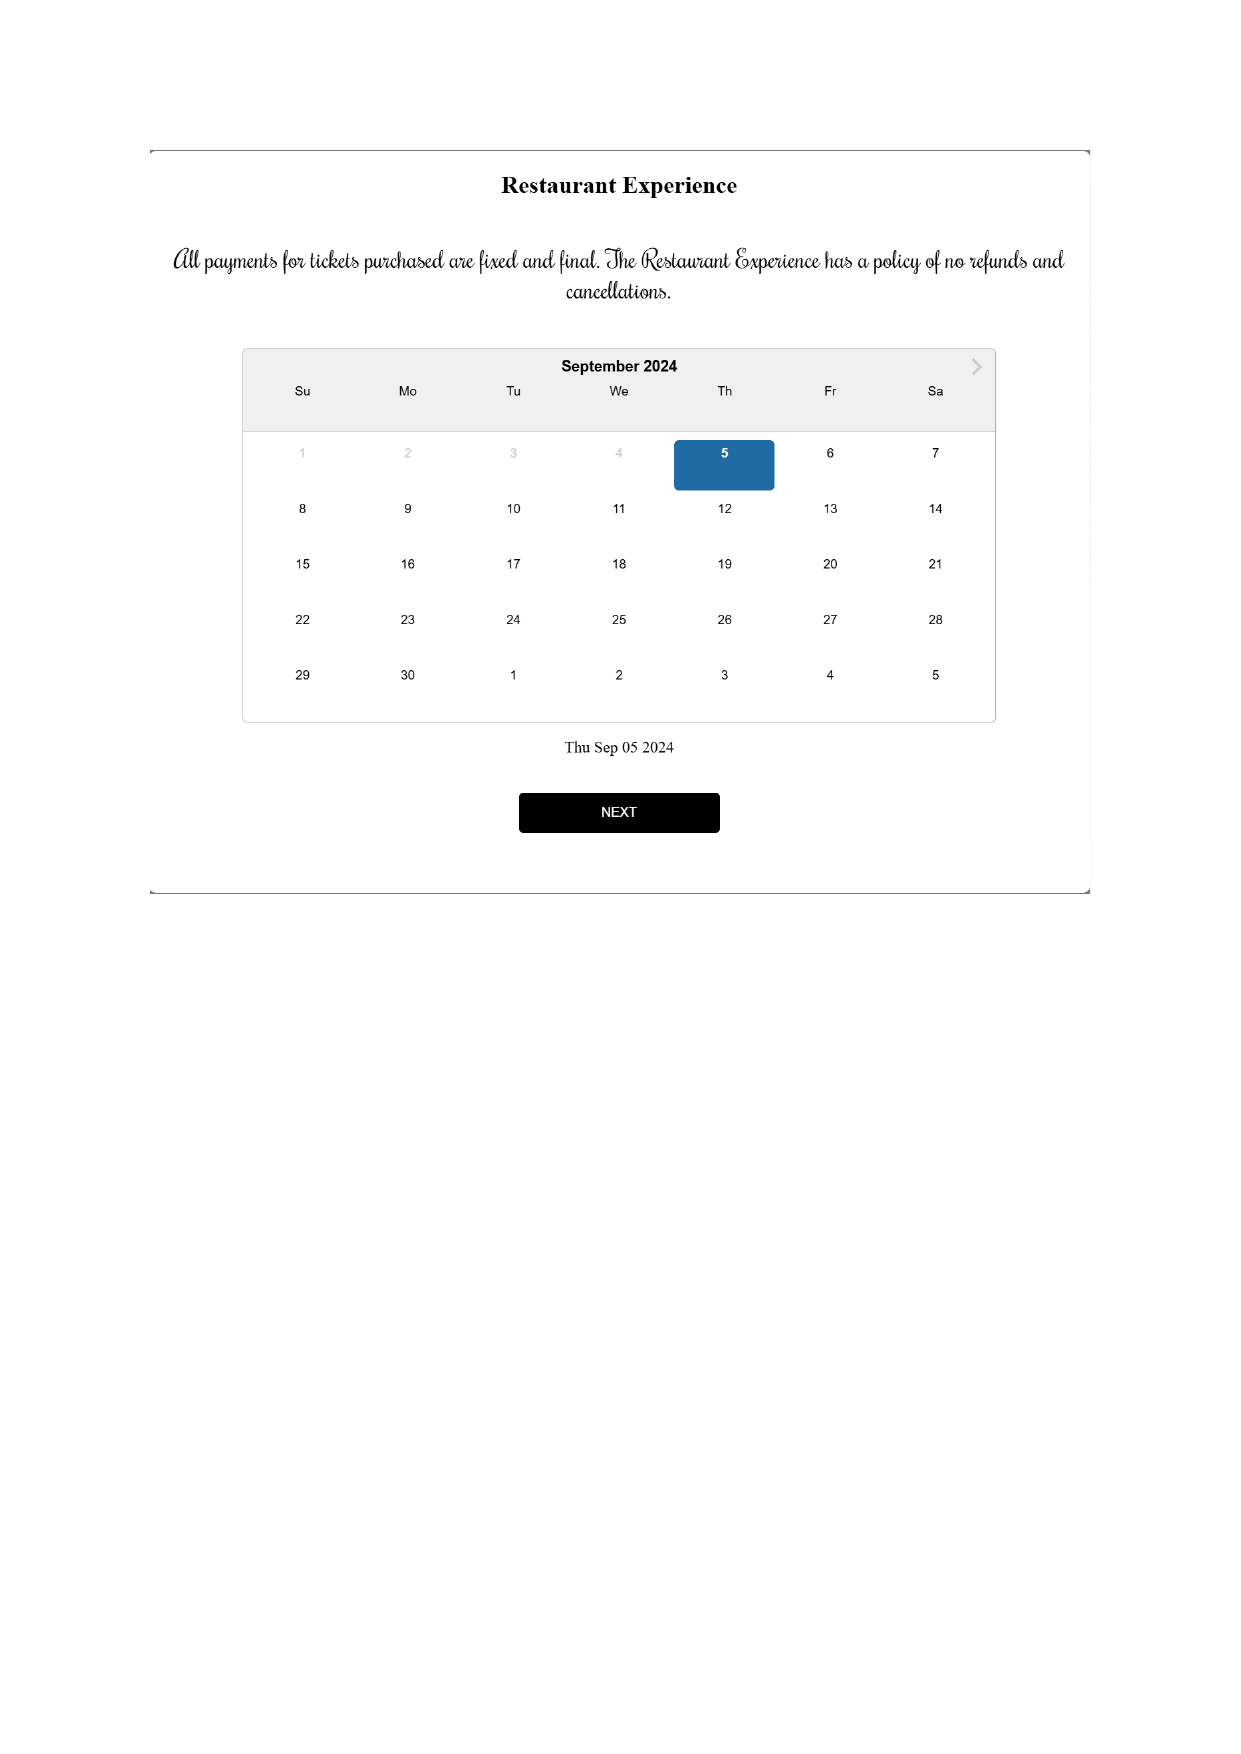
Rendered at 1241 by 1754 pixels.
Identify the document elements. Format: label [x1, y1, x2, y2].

picture [150, 150, 1091, 894]
